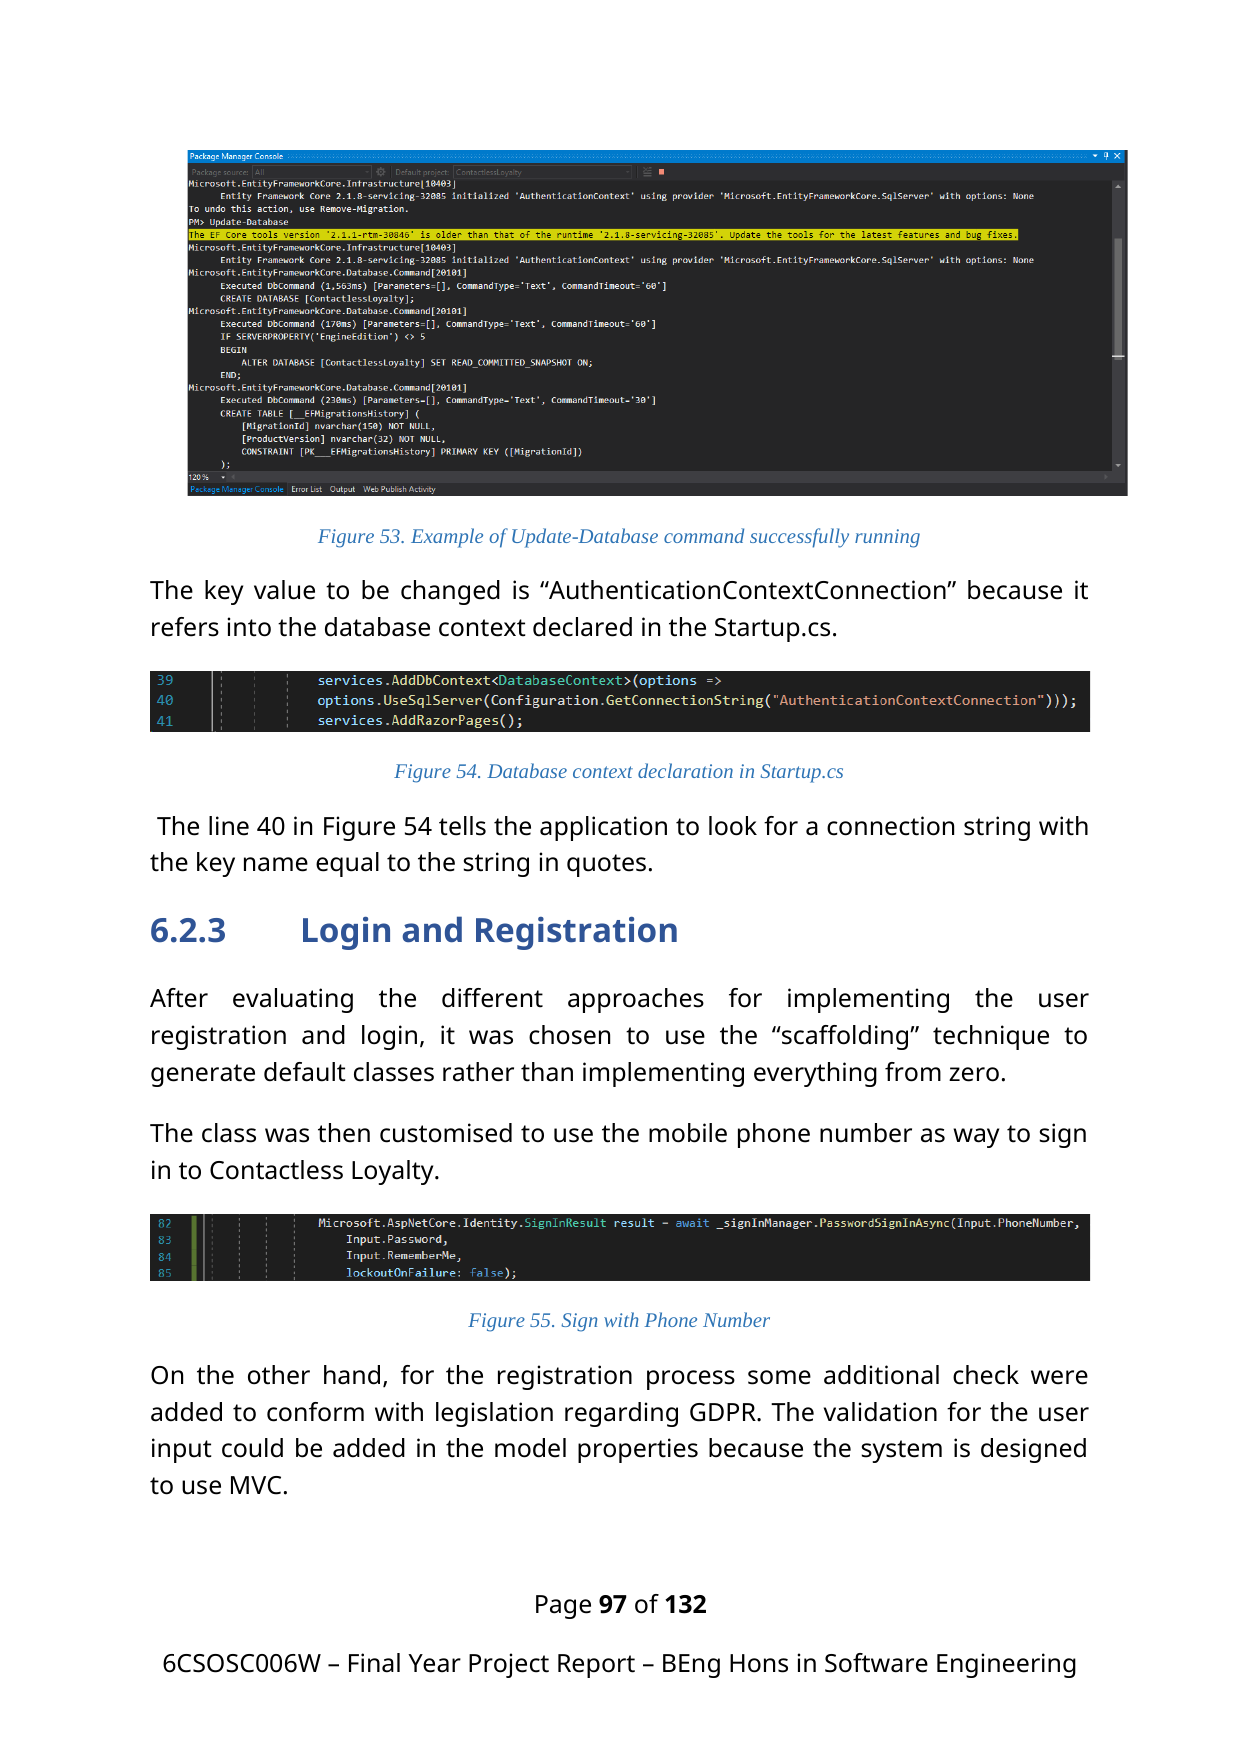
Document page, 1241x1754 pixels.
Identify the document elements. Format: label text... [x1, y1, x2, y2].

picture [150, 1214, 1091, 1281]
text Figure 55. Sign with Phone Number [150, 1308, 1090, 1332]
text Figure 54. Database context declaration in Startup.cs [150, 759, 1090, 783]
text Figure 53. Example of Update-Database command successfully running [150, 524, 1090, 548]
subtitle Login and Registration [150, 907, 1090, 952]
text The key value to be changed is “AuthenticationContextConnection” because it refers into the database context declared in the Startup.cs. [150, 573, 1090, 643]
picture [187, 150, 1128, 496]
text After evaluating the different approaches for implementing the user registration and login, it was chosen to use the “scaffolding” technique to generate default classes rather than implementing everything from zero. [150, 981, 1090, 1088]
text The class was then customised to use the mobile phone number as way to sign in to Contactless Loyalty. [150, 1116, 1090, 1187]
picture [150, 671, 1091, 732]
text The line 40 in Figure 54 tells the application to look for a connection string with the key name equal to the string in quotes. [150, 808, 1090, 879]
text On the other hand, for the registration process some additional check were added to conform with legislation regarding GDPR. The validation for the user input could be added in the model properties because the system is designed to use MVC. [150, 1357, 1090, 1502]
